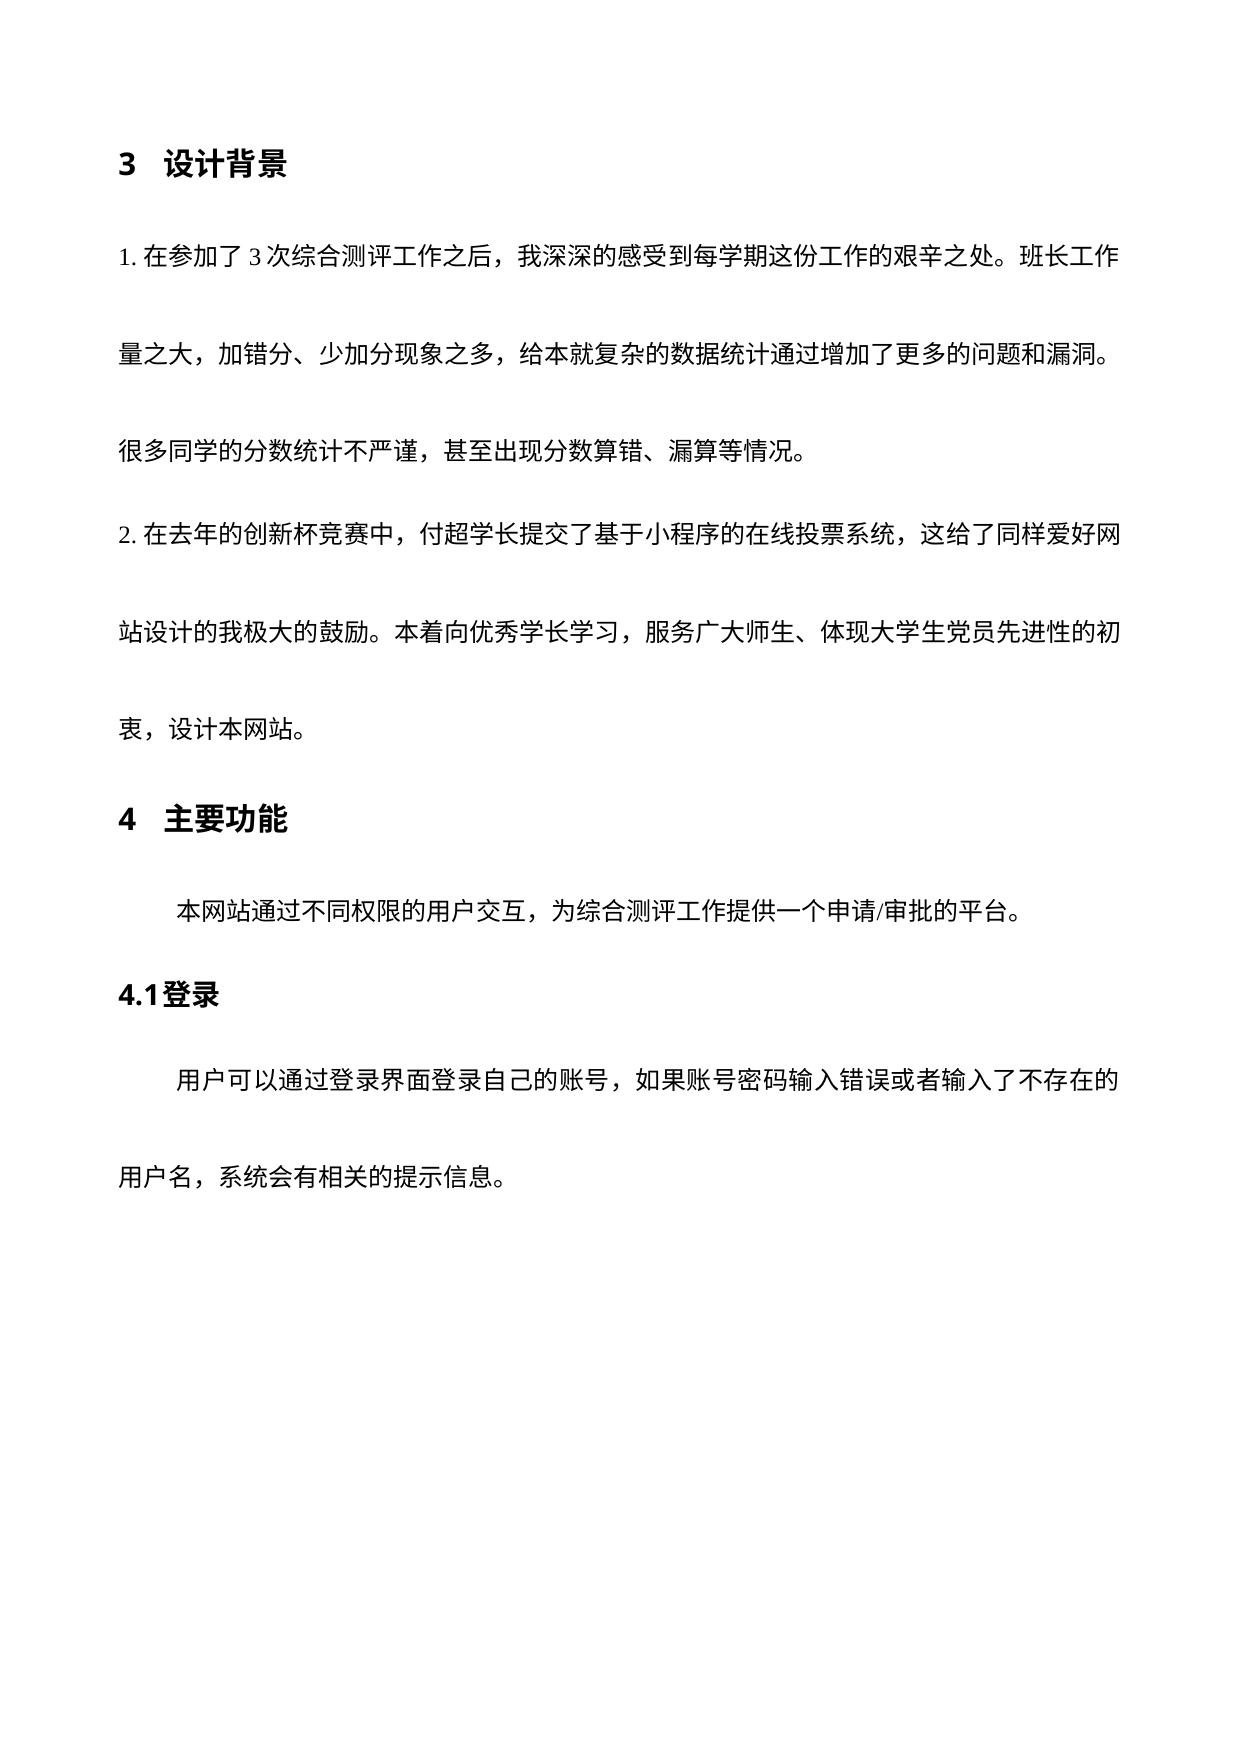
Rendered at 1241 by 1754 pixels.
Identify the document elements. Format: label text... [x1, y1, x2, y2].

list 在参加了3次综合测评工作之后，我深深的感受到每学期这份工作的艰辛之处。班长工作量之大，加错分、少加分现象之多，给本就复杂的数据统计通过增加了更多的问题和漏洞。很多同学的分数统计不严谨，甚至出现分数算错、漏算等情况。 [118, 222, 1122, 482]
subtitle 登录 [118, 960, 1122, 1025]
subtitle 设计背景 [118, 129, 1122, 194]
subtitle 主要功能 [118, 784, 1122, 849]
list 在去年的创新杯竞赛中，付超学长提交了基于小程序的在线投票系统，这给了同样爱好网站设计的我极大的鼓励。本着向优秀学长学习，服务广大师生、体现大学生党员先进性的初衷，设计本网站。 [118, 501, 1122, 761]
text 本网站通过不同权限的用户交互，为综合测评工作提供一个申请/审批的平台。 [118, 877, 1122, 942]
text 用户可以通过登录界面登录自己的账号，如果账号密码输入错误或者输入了不存在的用户名，系统会有相关的提示信息。 [118, 1046, 1122, 1208]
